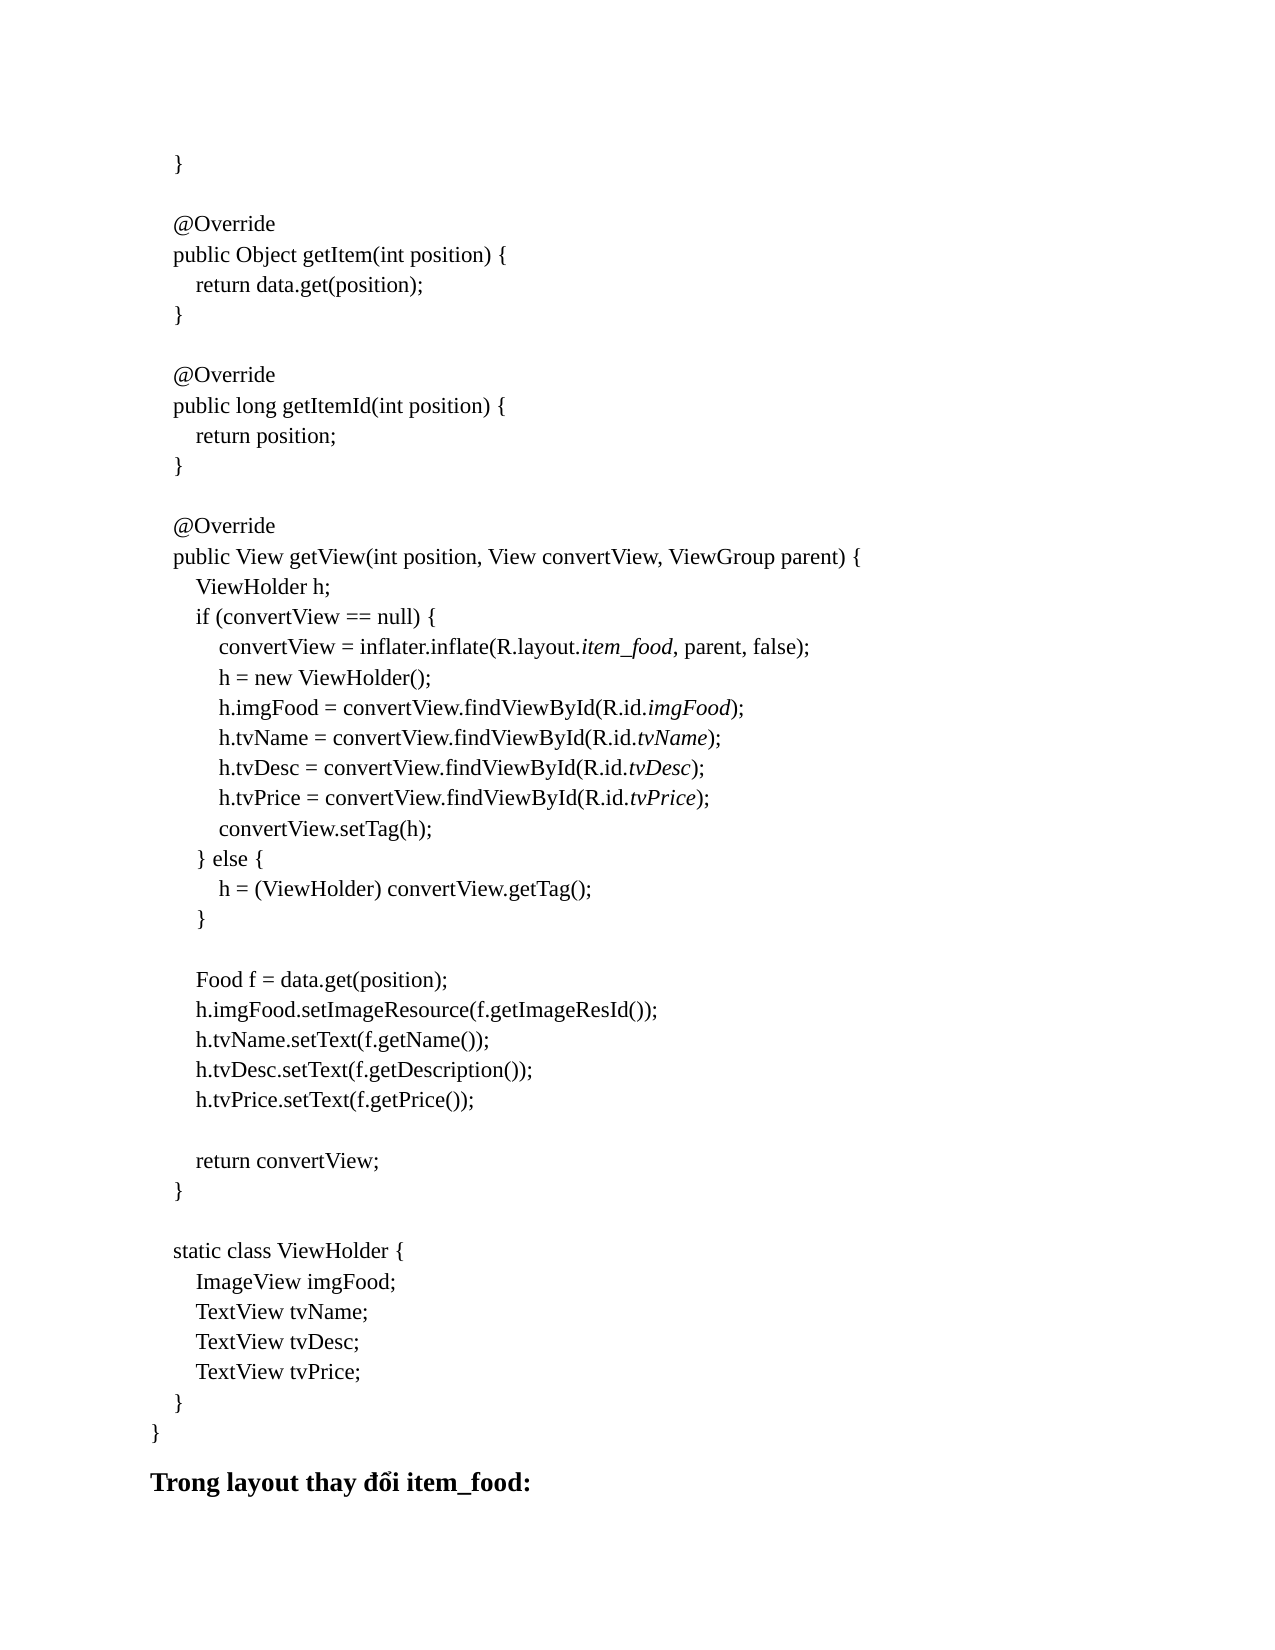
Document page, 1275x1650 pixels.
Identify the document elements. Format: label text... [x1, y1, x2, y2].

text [150, 150, 1125, 1445]
text Trong layout thay đổi item_food: [150, 1466, 1125, 1497]
